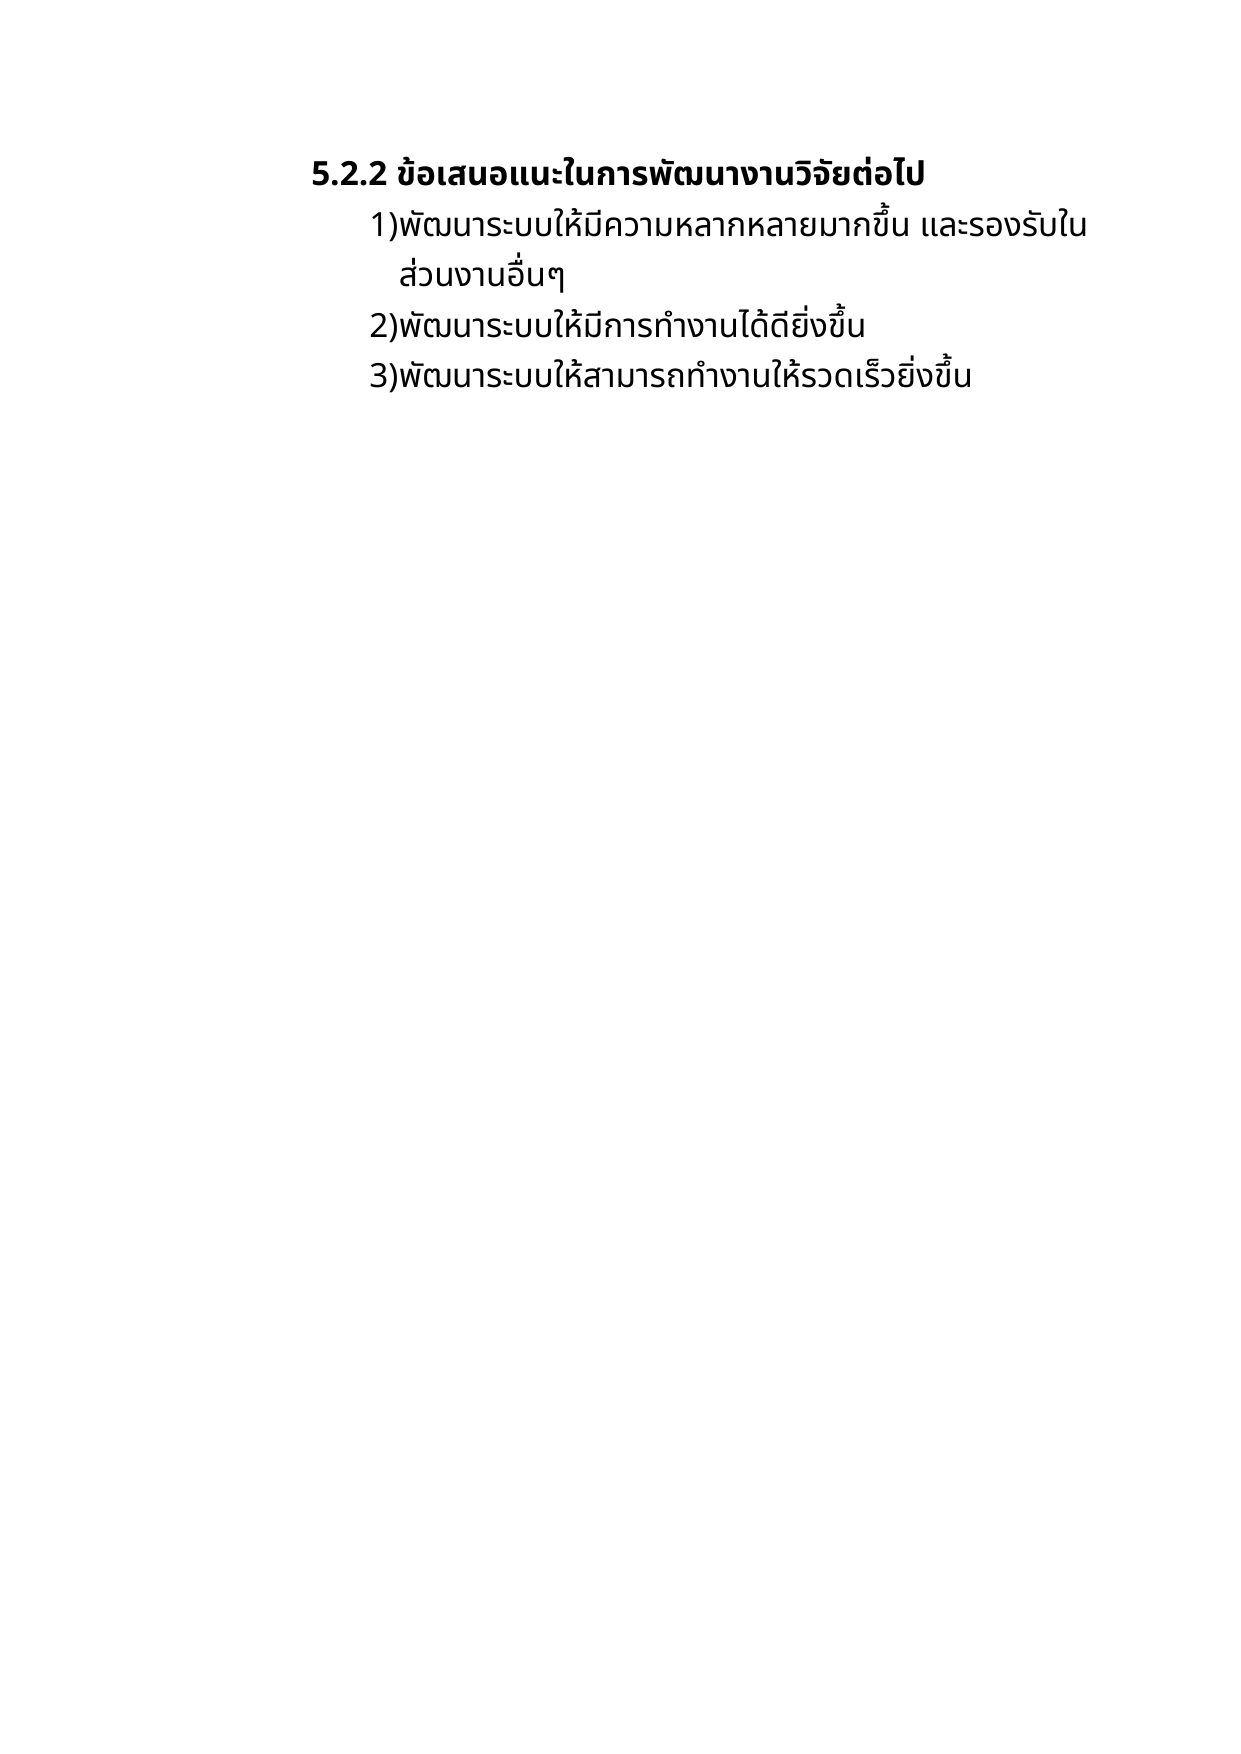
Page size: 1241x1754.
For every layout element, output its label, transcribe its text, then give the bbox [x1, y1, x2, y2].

subtitle 5.2.2 ข้อเสนอแนะในการพัฒนางานวิจัยต่อไป [311, 150, 1090, 201]
list พัฒนาระบบให้สามารถทำงานให้รวดเร็วยิ่งขึ้น [369, 352, 1090, 403]
list พัฒนาระบบให้มีการทำงานได้ดียิ่งขึ้น [369, 302, 1090, 352]
list พัฒนาระบบให้มีความหลากหลายมากขึ้น และรองรับในส่วนงานอื่นๆ [369, 201, 1090, 302]
